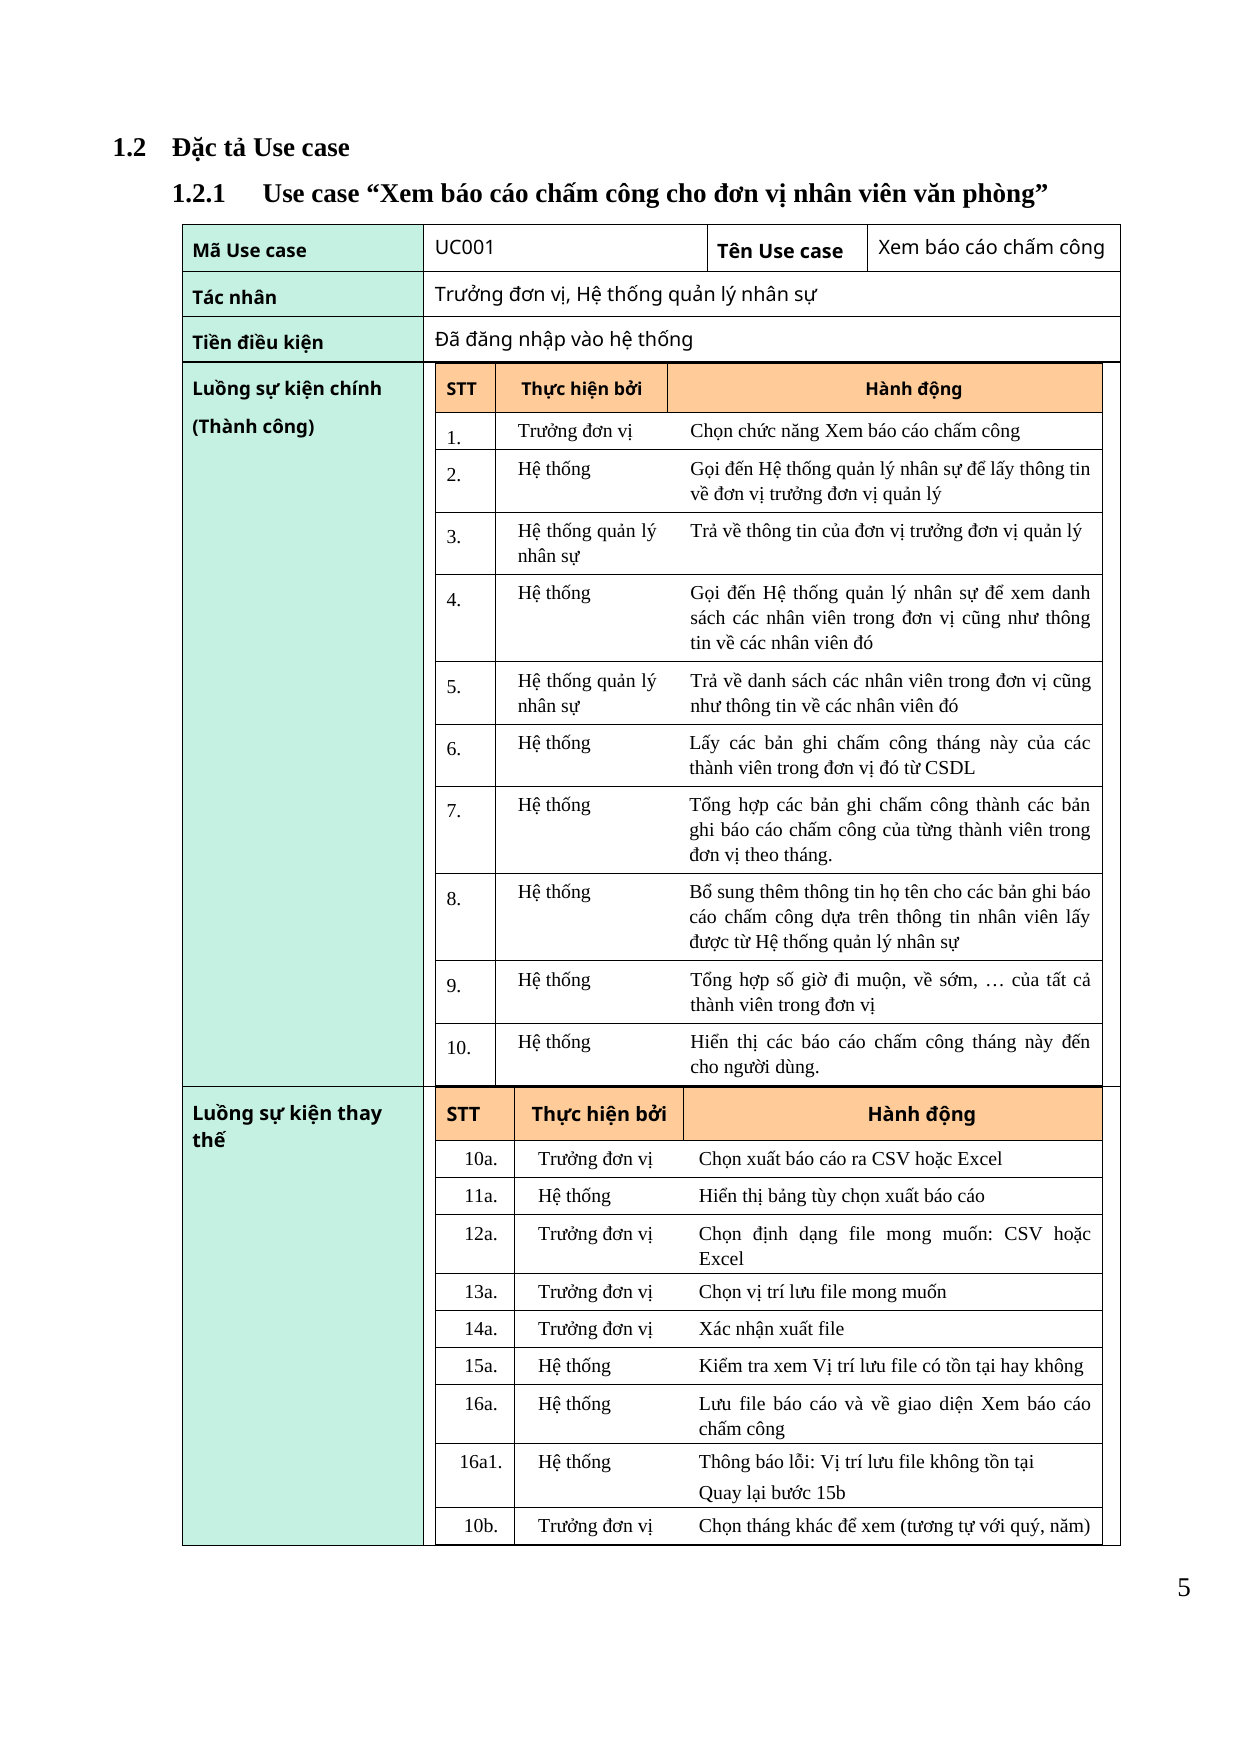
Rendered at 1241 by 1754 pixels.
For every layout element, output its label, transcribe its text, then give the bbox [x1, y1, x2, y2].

table_cell [515, 1141, 1102, 1177]
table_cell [183, 1087, 423, 1545]
table_cell [436, 874, 495, 960]
table_cell [436, 513, 495, 574]
table_cell [436, 1348, 514, 1384]
table_cell [424, 1087, 435, 1545]
table_cell [436, 787, 495, 873]
table_cell [496, 874, 1102, 960]
subtitle Use case “Xem báo cáo chấm công cho đơn vị nhân viên văn phòng” [172, 177, 1191, 208]
table_cell [515, 1274, 1102, 1310]
table_cell [436, 575, 495, 661]
table_cell Tác nhân [183, 272, 423, 316]
table_cell [436, 1311, 514, 1347]
table_cell [1103, 363, 1120, 1086]
table_cell [436, 1178, 514, 1214]
table_cell [436, 961, 495, 1023]
table_header Xem báo cáo chấm công [868, 225, 1120, 271]
table_cell [436, 1141, 514, 1177]
table_cell [496, 1024, 1102, 1085]
table_cell [496, 513, 1102, 574]
table_cell [436, 725, 495, 786]
table_cell [436, 1215, 514, 1273]
table_cell Trưởng đơn vị, Hệ thống quản lý nhân sự [424, 272, 1120, 316]
table_cell [515, 1508, 1102, 1544]
table_cell [496, 662, 1102, 724]
table_cell [515, 1385, 1102, 1443]
table_cell [436, 1274, 514, 1310]
table_cell [436, 1024, 495, 1085]
table_header Mã Use case [183, 225, 423, 271]
table_cell [496, 450, 1102, 512]
table_cell [436, 662, 495, 724]
table_cell [496, 725, 1102, 786]
table_cell [496, 961, 1102, 1023]
table_cell Tiền điều kiện [183, 317, 423, 361]
table_cell [496, 413, 1102, 449]
table_cell [496, 787, 1102, 873]
table_cell [1103, 1087, 1120, 1545]
table_cell [436, 1508, 514, 1544]
table_header Tên Use case [708, 225, 867, 271]
table_cell [436, 1444, 514, 1507]
table_cell Luồng sự kiện chính (Thành công) [183, 363, 423, 1086]
table_cell [496, 575, 1102, 661]
subtitle Đặc tả Use case [112, 131, 1191, 162]
table_cell Đã đăng nhập vào hệ thống [424, 317, 1120, 361]
table_cell [424, 363, 435, 1086]
table_cell [515, 1444, 1102, 1507]
table_cell [436, 413, 495, 449]
table_cell [515, 1311, 1102, 1347]
table_cell [515, 1178, 1102, 1214]
table_cell [515, 1215, 1102, 1273]
table_cell [515, 1348, 1102, 1384]
table_header UC001 [424, 225, 707, 271]
table_cell [436, 1385, 514, 1443]
table_cell [436, 450, 495, 512]
